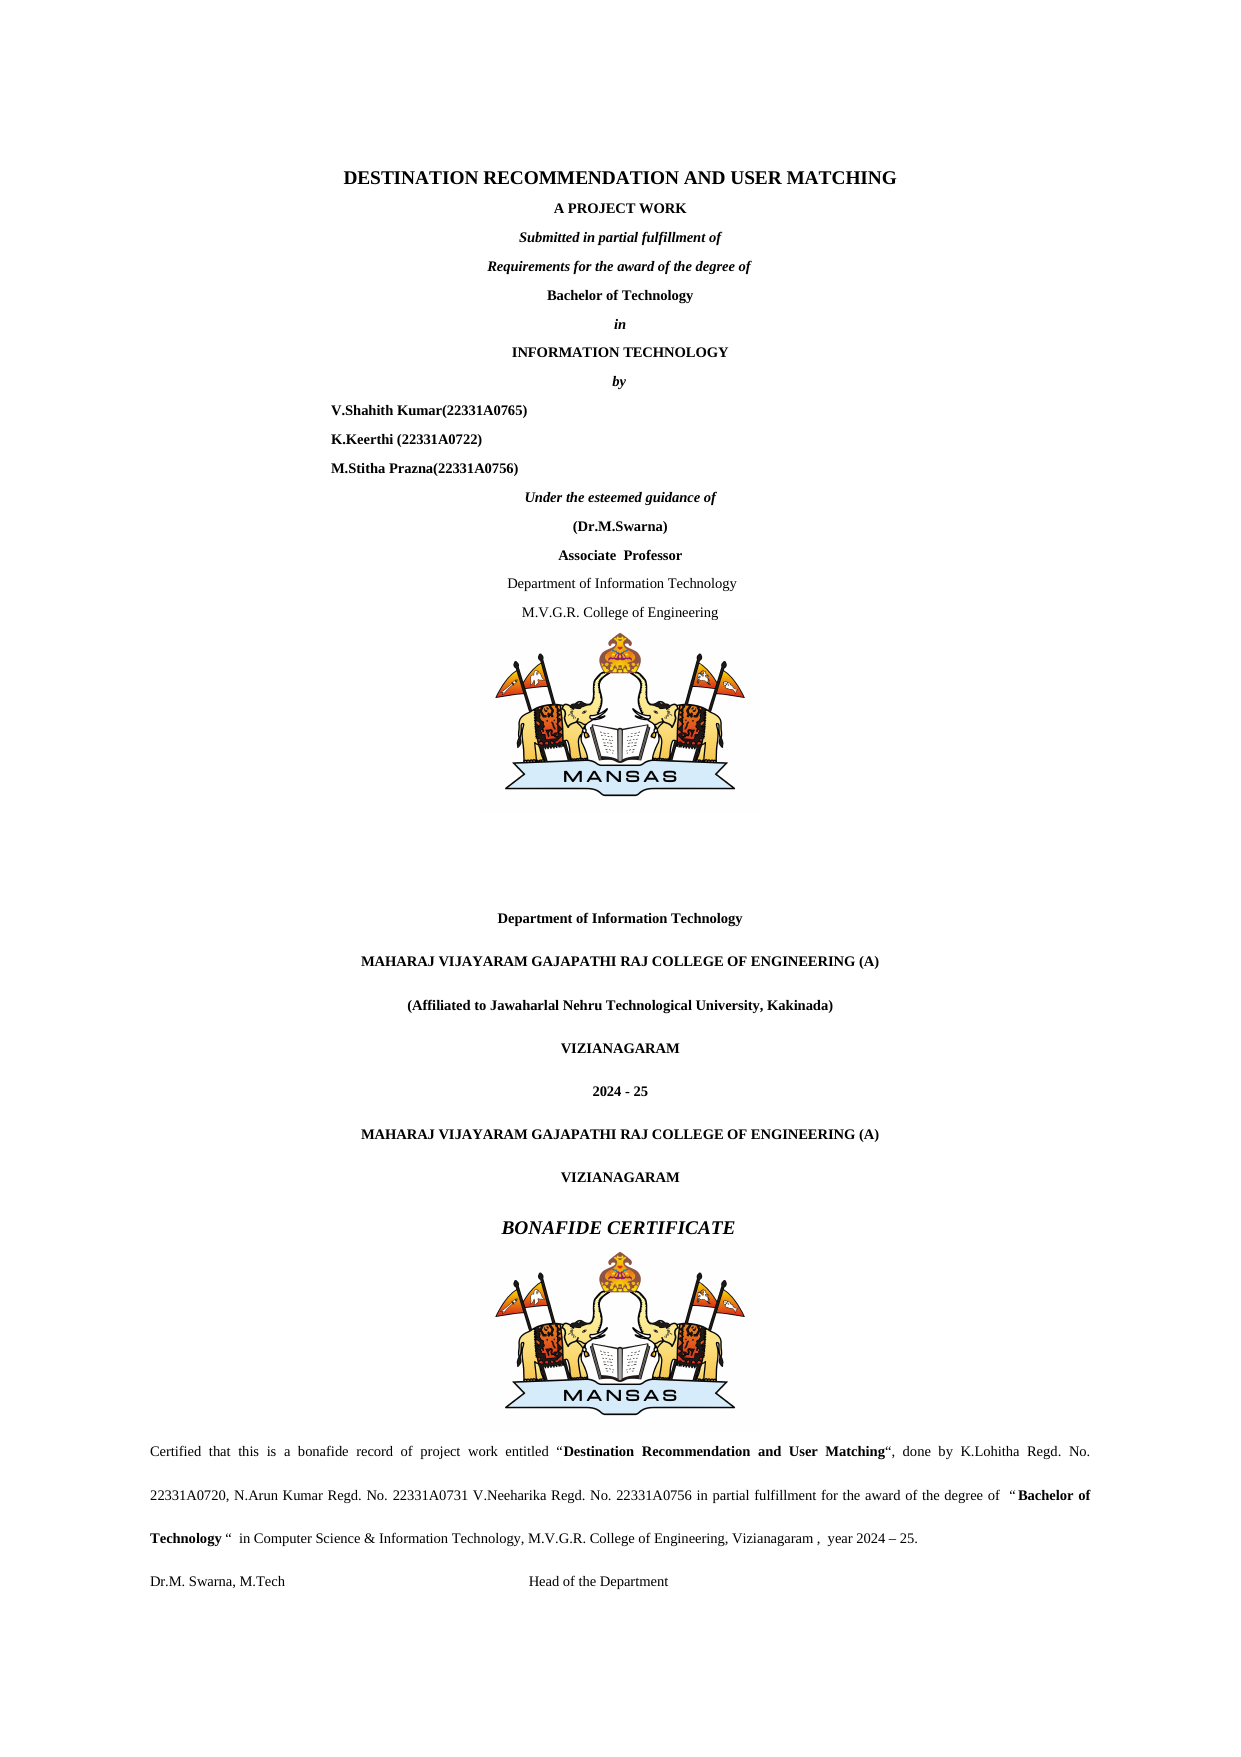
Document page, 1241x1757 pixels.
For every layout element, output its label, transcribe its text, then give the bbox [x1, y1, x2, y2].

text MAHARAJ VIJAYARAM GAJAPATHI RAJ COLLEGE OF ENGINEERING (A) [150, 1114, 1090, 1143]
text Under the esteemed guidance of [150, 477, 1090, 505]
picture [478, 620, 762, 812]
text Associate Professor [150, 534, 1090, 563]
text Submitted in partial fulfillment of [150, 217, 1090, 246]
text A PROJECT WORK [150, 188, 1090, 217]
text K.Keerthi (22331A0722) [150, 419, 1090, 447]
text BONAFIDE CERTIFICATE [150, 1201, 1090, 1239]
text 2024 - 25 [150, 1071, 1090, 1099]
text Requirements for the award of the degree of [150, 246, 1090, 274]
text Dr.M. Swarna, M.Tech Head of the Department [150, 1561, 1090, 1590]
text Department of Information Technology [150, 563, 1090, 592]
text VIZIANAGARAM [150, 1027, 1090, 1056]
text VIZIANAGARAM [150, 1157, 1090, 1186]
text M.Stitha Prazna(22331A0756) [150, 447, 1090, 476]
text M.V.G.R. College of Engineering [150, 592, 1090, 621]
text DESTINATION RECOMMENDATION AND USER MATCHING [150, 150, 1090, 188]
text by [150, 361, 1090, 390]
text in [150, 303, 1090, 332]
text Department of Information Technology [150, 898, 1090, 927]
text Bachelor of Technology [150, 275, 1090, 303]
text (Affiliated to Jawaharlal Nehru Technological University, Kakinada) [150, 984, 1090, 1013]
text INFORMATION TECHNOLOGY [150, 332, 1090, 361]
picture [478, 1239, 762, 1431]
text MAHARAJ VIJAYARAM GAJAPATHI RAJ COLLEGE OF ENGINEERING (A) [150, 941, 1090, 970]
text Certified that this is a bonafide record of project work entitled “Destination Recommendation and User Matching“, done by K.Lohitha Regd. No. 22331A0720, N.Arun Kumar Regd. No. 22331A0731 V.Neeharika Regd. No. 22331A0756 in partial fulfillment for the award of the degree of “Bachelor of Technology “ in Computer Science & Information Technology, M.V.G.R. College of Engineering, Vizianagaram , year 2024 – 25. [150, 1431, 1090, 1546]
text (Dr.M.Swarna) [150, 506, 1090, 534]
text V.Shahith Kumar(22331A0765) [150, 390, 1090, 419]
